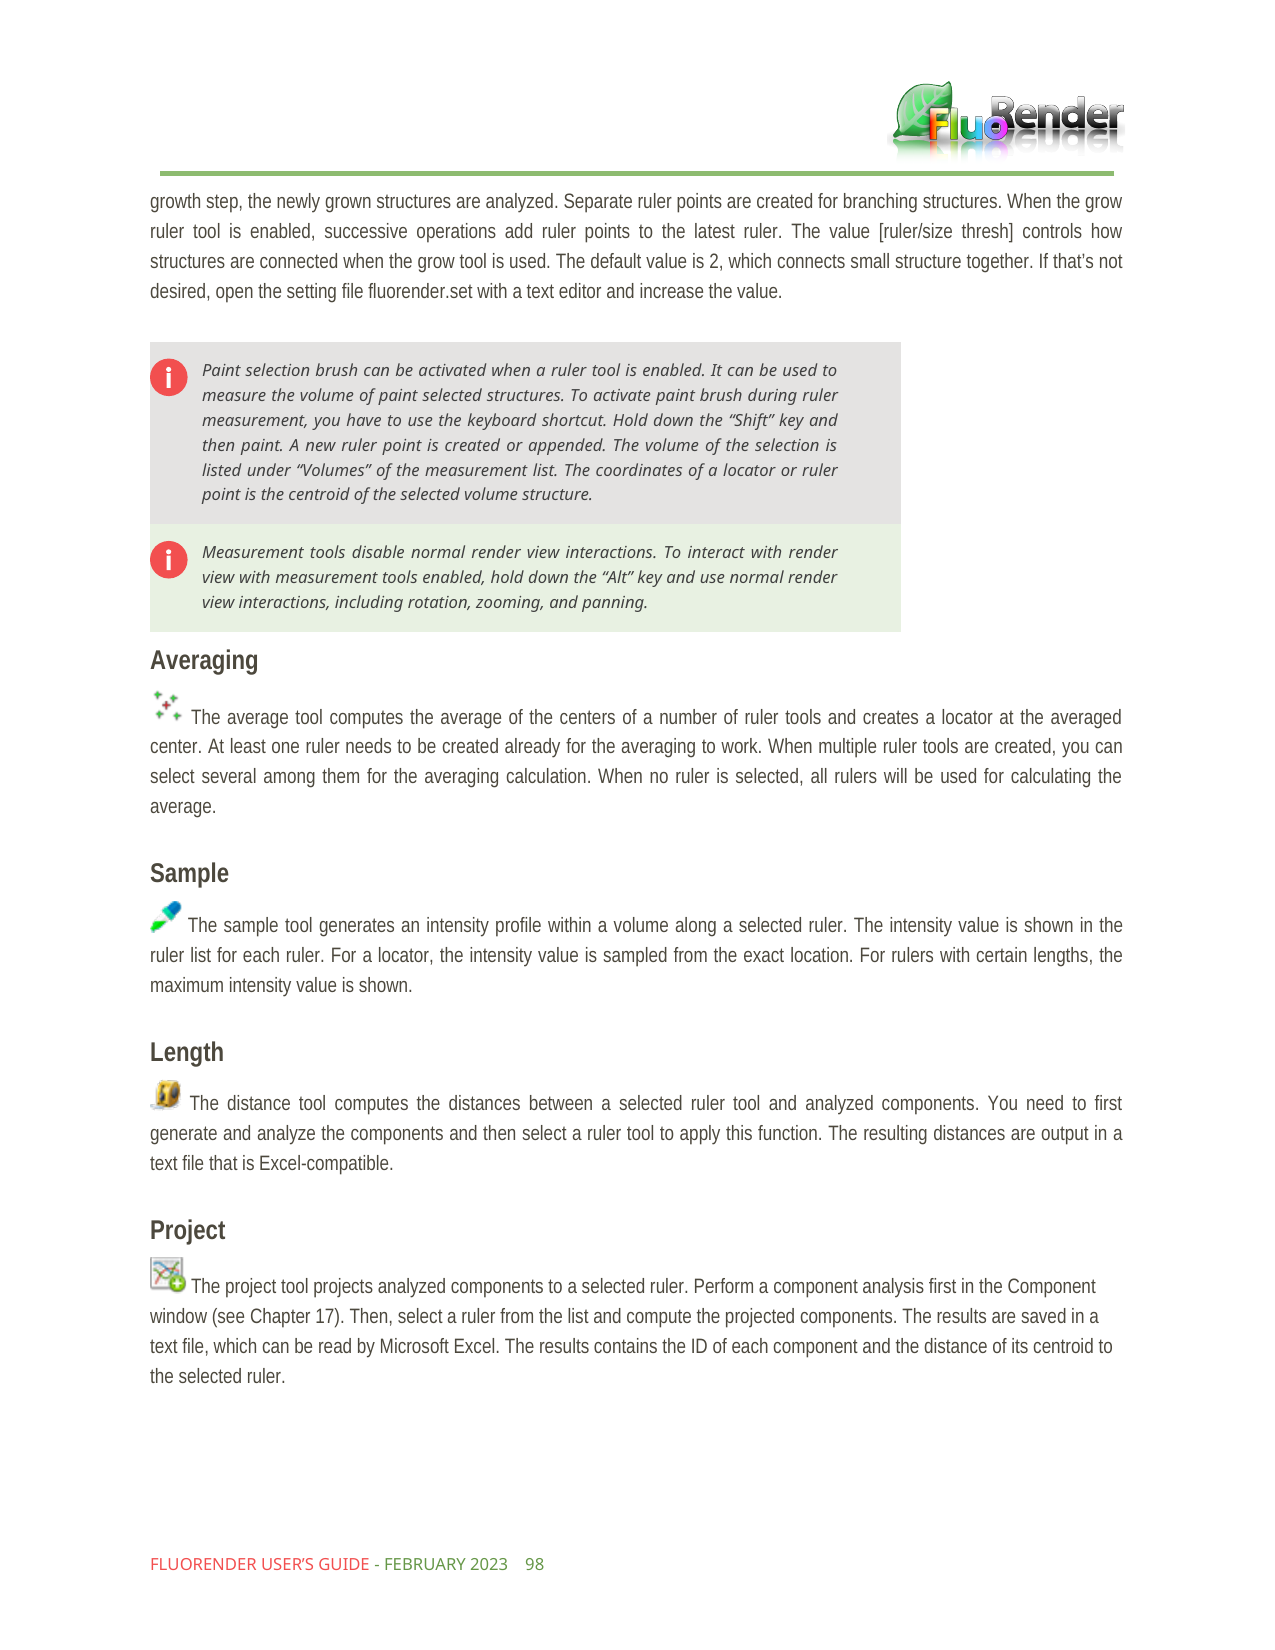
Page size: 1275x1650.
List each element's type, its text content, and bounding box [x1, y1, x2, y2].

subtitle Averaging [150, 644, 1125, 676]
subtitle Project [150, 1214, 1125, 1245]
picture [150, 688, 185, 724]
picture [887, 75, 1125, 165]
picture [150, 1257, 187, 1294]
text The sample tool generates an intensity profile within a volume along a selected ruler. The intensity value is shown in the ruler list for each ruler. For a locator, the intensity value is sampled from the exact location. For rulers with certain lengths, the maximum intensity value is shown. [150, 901, 1125, 997]
text The average tool computes the average of the centers of a number of ruler tools and creates a locator at the averaged center. At least one ruler needs to be created already for the averaging to work. When multiple ruler tools are created, you can select several among them for the averaging calculation. When no ruler is selected, all rulers will be used for calculating the average. [150, 688, 1125, 818]
text The project tool projects analyzed components to a selected ruler. Perform a component analysis first in the Component window (see Chapter 17). Then, select a ruler from the list and compute the projected components. The results are saved in a text file, which can be read by Microsoft Excel. The results contains the ID of each component and the distance of its centroid to the selected ruler. [150, 1258, 1125, 1388]
picture [150, 1079, 182, 1111]
subtitle Sample [150, 857, 1125, 888]
subtitle Length [150, 1036, 1125, 1067]
picture [150, 901, 182, 933]
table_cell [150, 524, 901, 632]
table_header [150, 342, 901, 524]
text The distance tool computes the distances between a selected ruler tool and analyzed components. You need to first generate and analyze the components and then select a ruler tool to apply this function. The resulting distances are output in a text file that is Excel-compatible. [150, 1079, 1125, 1175]
